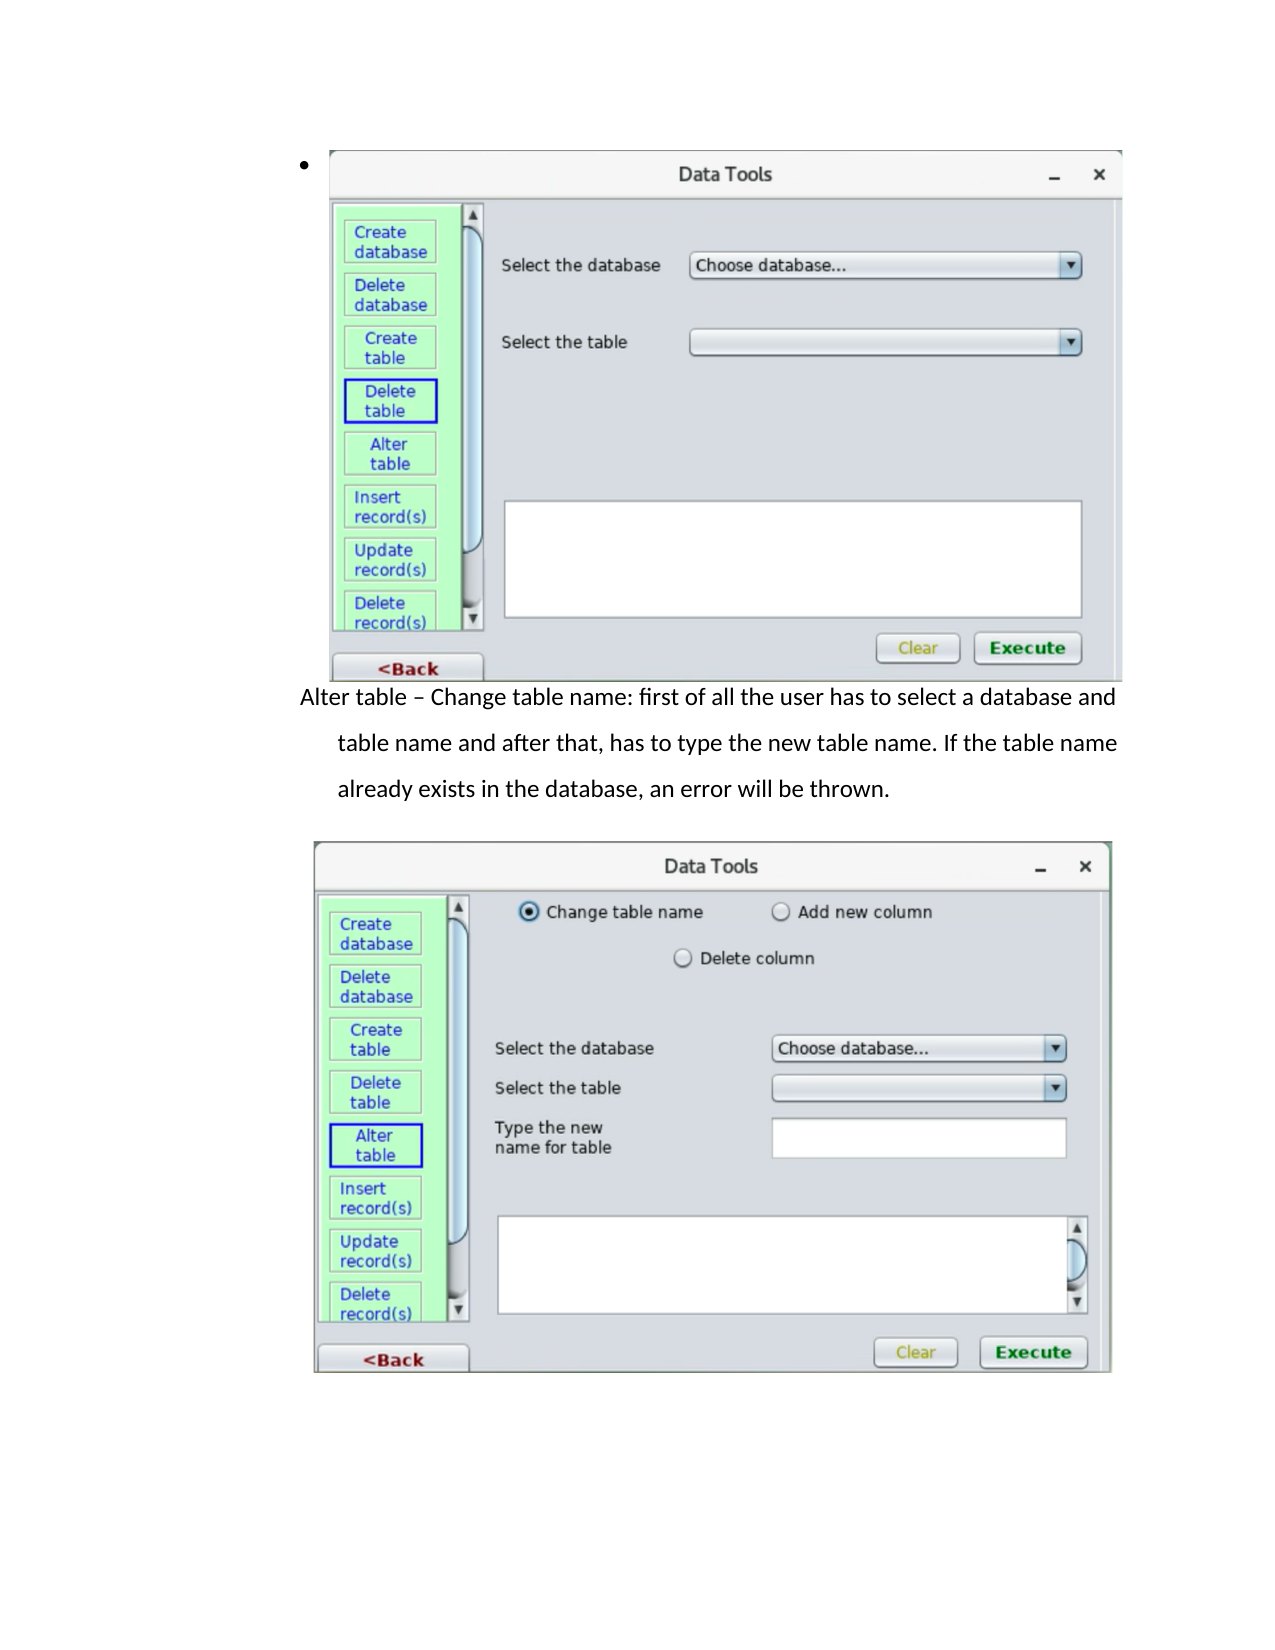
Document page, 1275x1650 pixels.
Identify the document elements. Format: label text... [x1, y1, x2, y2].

picture [329, 150, 1123, 682]
picture [313, 841, 1113, 1373]
